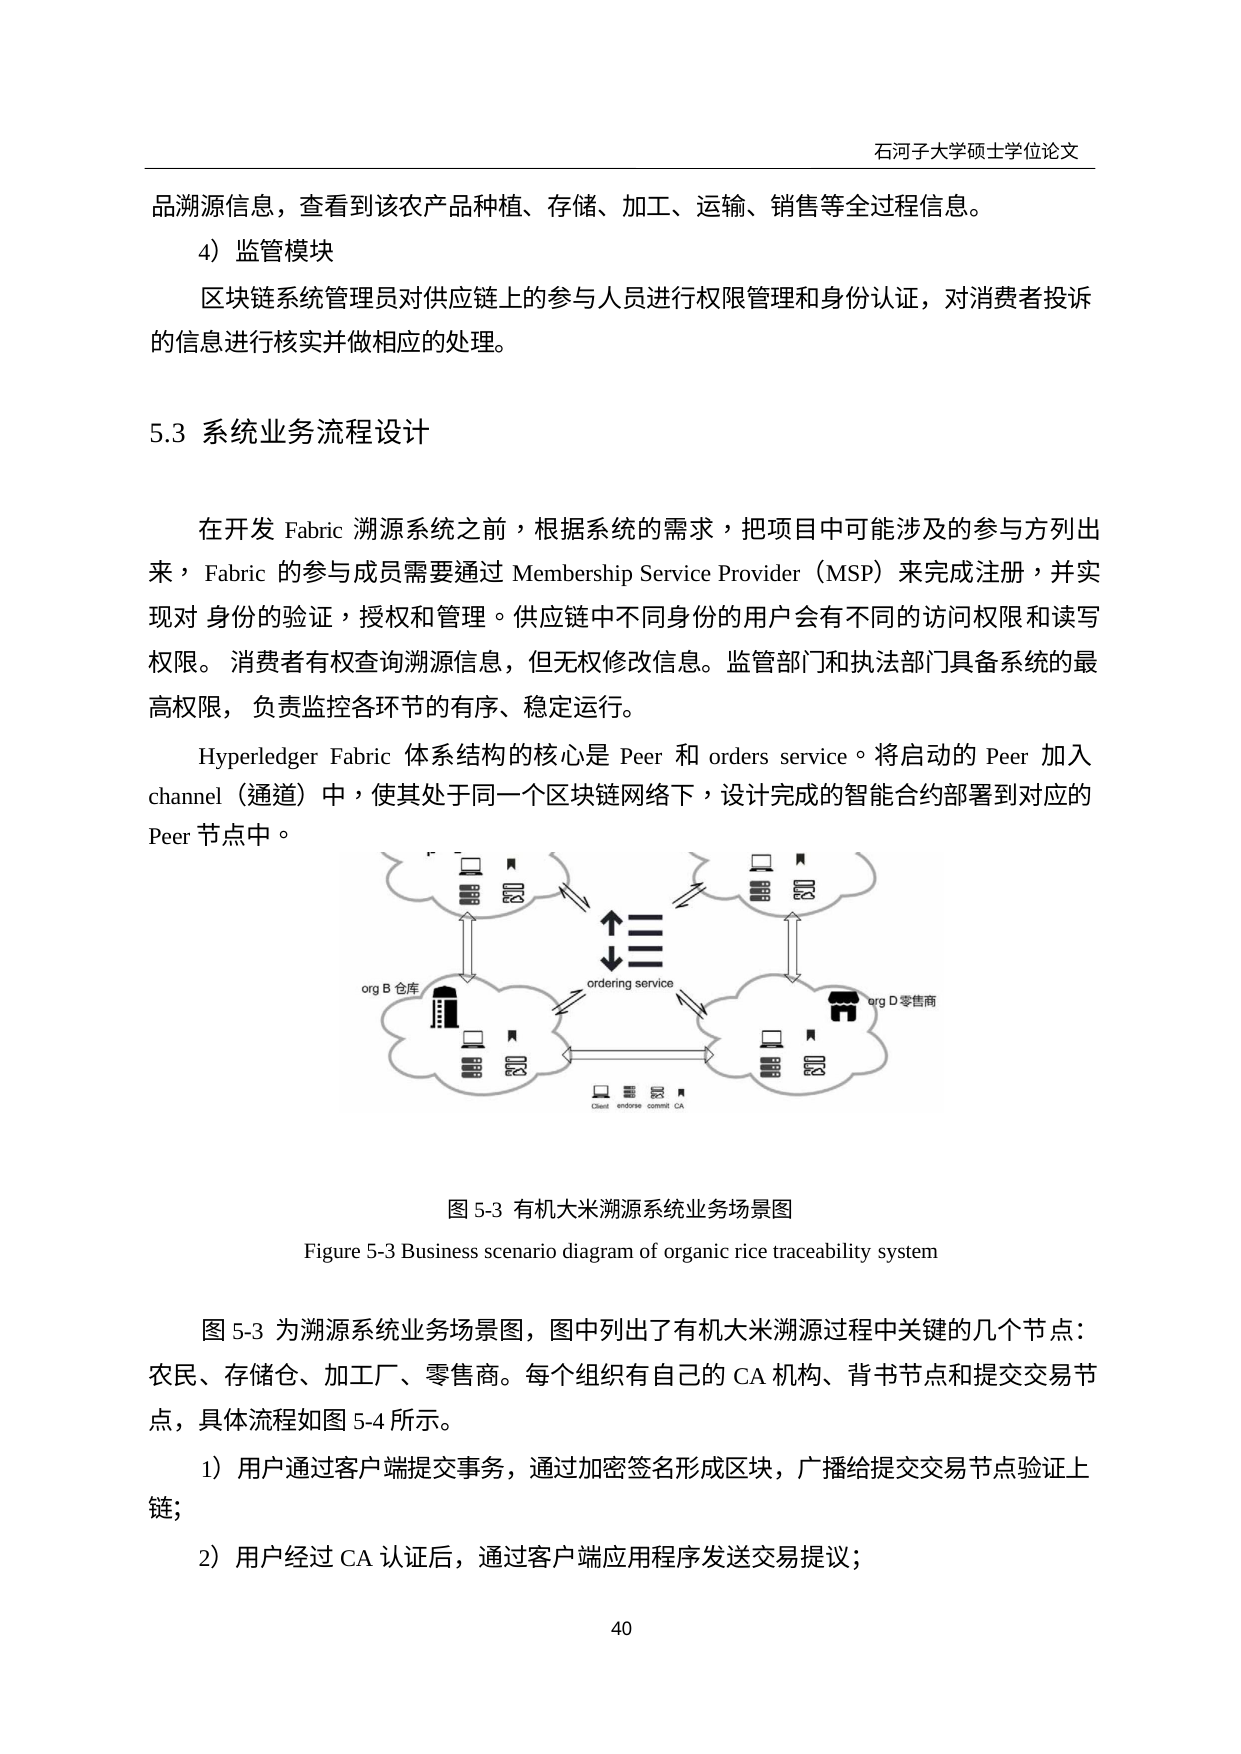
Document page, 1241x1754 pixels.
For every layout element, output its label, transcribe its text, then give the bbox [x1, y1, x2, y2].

text Hyperledger Fabric 体系结构的核心是 Peer 和 orders service。将启动的 Peer 加入 channel（通道）中，使其处于同一个区块链网络下，设计完成的智能合约部署到对应的 Peer 节点中。 [148, 738, 1093, 852]
text 图 5-3 有机大米溯源系统业务场景图 [447, 1195, 1102, 1223]
text 区块链系统管理员对供应链上的参与人员进行权限管理和身份认证，对消费者投诉 的信息进行核实并做相应的处理。 [151, 278, 1093, 359]
text Figure 5-3 Business scenario diagram of organic rice traceability system [304, 1243, 1102, 1263]
text 品溯源信息，查看到该农产品种植、存储、加工、运输、销售等全过程信息。 [151, 189, 1102, 222]
text 1）用户通过客户端提交事务，通过加密签名形成区块，广播给提交交易节点验证上 链； [148, 1449, 1092, 1525]
text 图 5-3 为溯源系统业务场景图，图中列出了有机大米溯源过程中关键的几个节点： 农民、存储仓、加工厂、零售商。每个组织有自己的 CA 机构、背书节点和提交交易节 点，具体流程如图 5-4 所示。 [149, 1311, 1099, 1437]
text 2）用户经过 CA 认证后，通过客户端应用程序发送交易提议； [198, 1540, 1102, 1573]
text 5.3 系统业务流程设计 [149, 414, 1102, 450]
text 在开发 Fabric 溯源系统之前，根据系统的需求，把项目中可能涉及的参与方列出来， Fabric 的参与成员需要通过 Membership Service Provider（MSP）来完成注册，并实现对 身份的验证，授权和管理。供应链中不同身份的用户会有不同的访问权限和读写权限。 消费者有权查询溯源信息，但无权修改信息。监管部门和执法部门具备系统的最高权限， 负责监控各环节的有序、稳定运行。 [148, 512, 1102, 724]
picture [339, 852, 944, 1113]
text 4）监管模块 [198, 234, 1102, 267]
